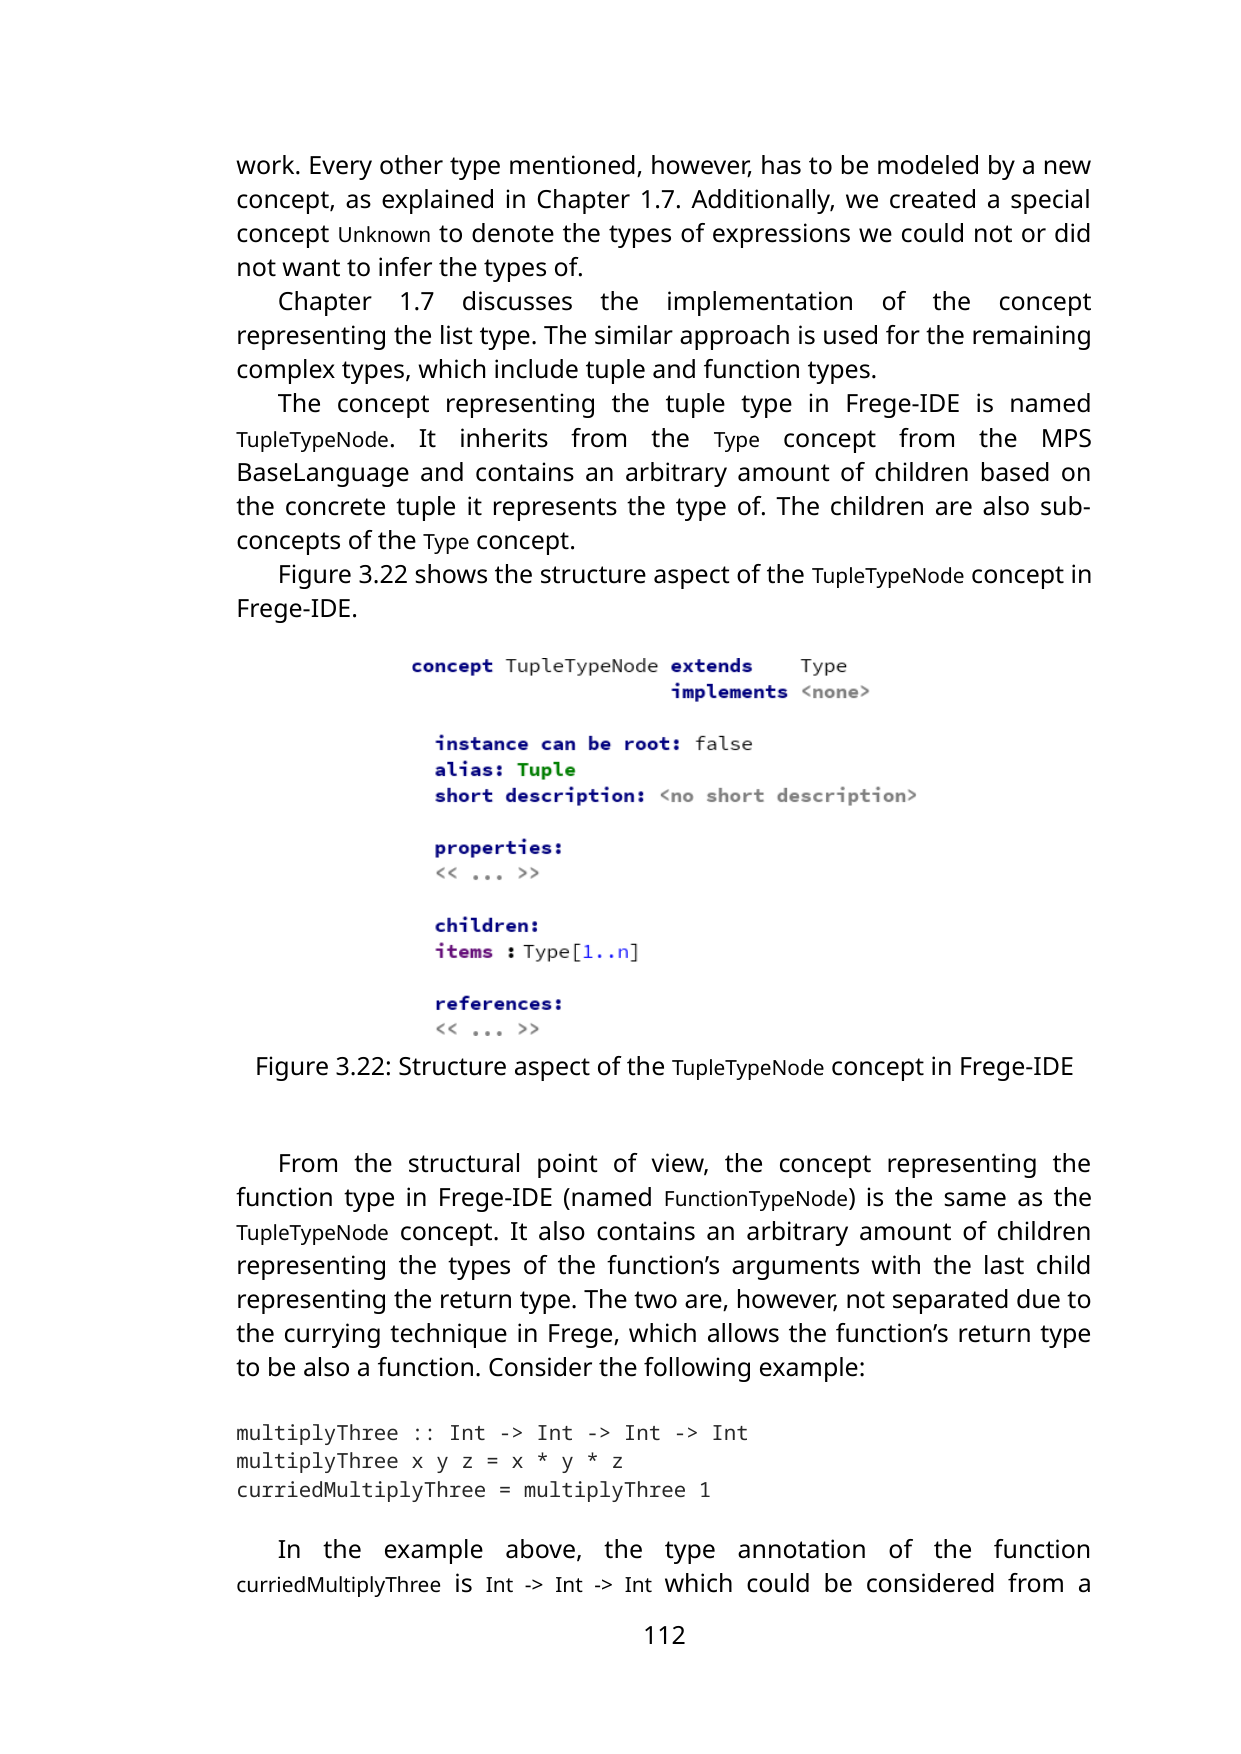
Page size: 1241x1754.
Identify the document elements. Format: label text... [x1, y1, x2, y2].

text The concept representing the tuple type in Frege-IDE is named TupleTypeNode. It inherits from the Type concept from the MPS BaseLanguage and contains an arbitrary amount of children based on the concrete tuple it represents the type of. The children are also sub-concepts of the Type concept. [236, 386, 1092, 556]
text Figure 3.22: Structure aspect of the TupleTypeNode concept in Frege-IDE [236, 1048, 1092, 1082]
text multiplyThree :: Int -> Int -> Int -> Int [236, 1418, 1092, 1446]
picture [412, 658, 917, 1036]
text Figure 3.22 shows the structure aspect of the TupleTypeNode concept in Frege-IDE. [236, 556, 1092, 624]
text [236, 148, 1092, 284]
text multiplyThree x y z = x * y * z [236, 1446, 1092, 1475]
text curriedMultiplyThree = multiplyThree 1 [236, 1475, 1092, 1503]
text Chapter 1.7 discusses the implementation of the concept representing the list type. The similar approach is used for the remaining complex types, which include tuple and function types. [236, 284, 1092, 386]
text From the structural point of view, the concept representing the function type in Frege-IDE (named FunctionTypeNode) is the same as the TupleTypeNode concept. It also contains an arbitrary amount of children representing the types of the function’s arguments with the last child representing the return type. The two are, however, not separated due to the currying technique in Frege, which allows the function’s return type to be also a function. Consider the following example: [236, 1146, 1092, 1384]
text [236, 1532, 1092, 1600]
